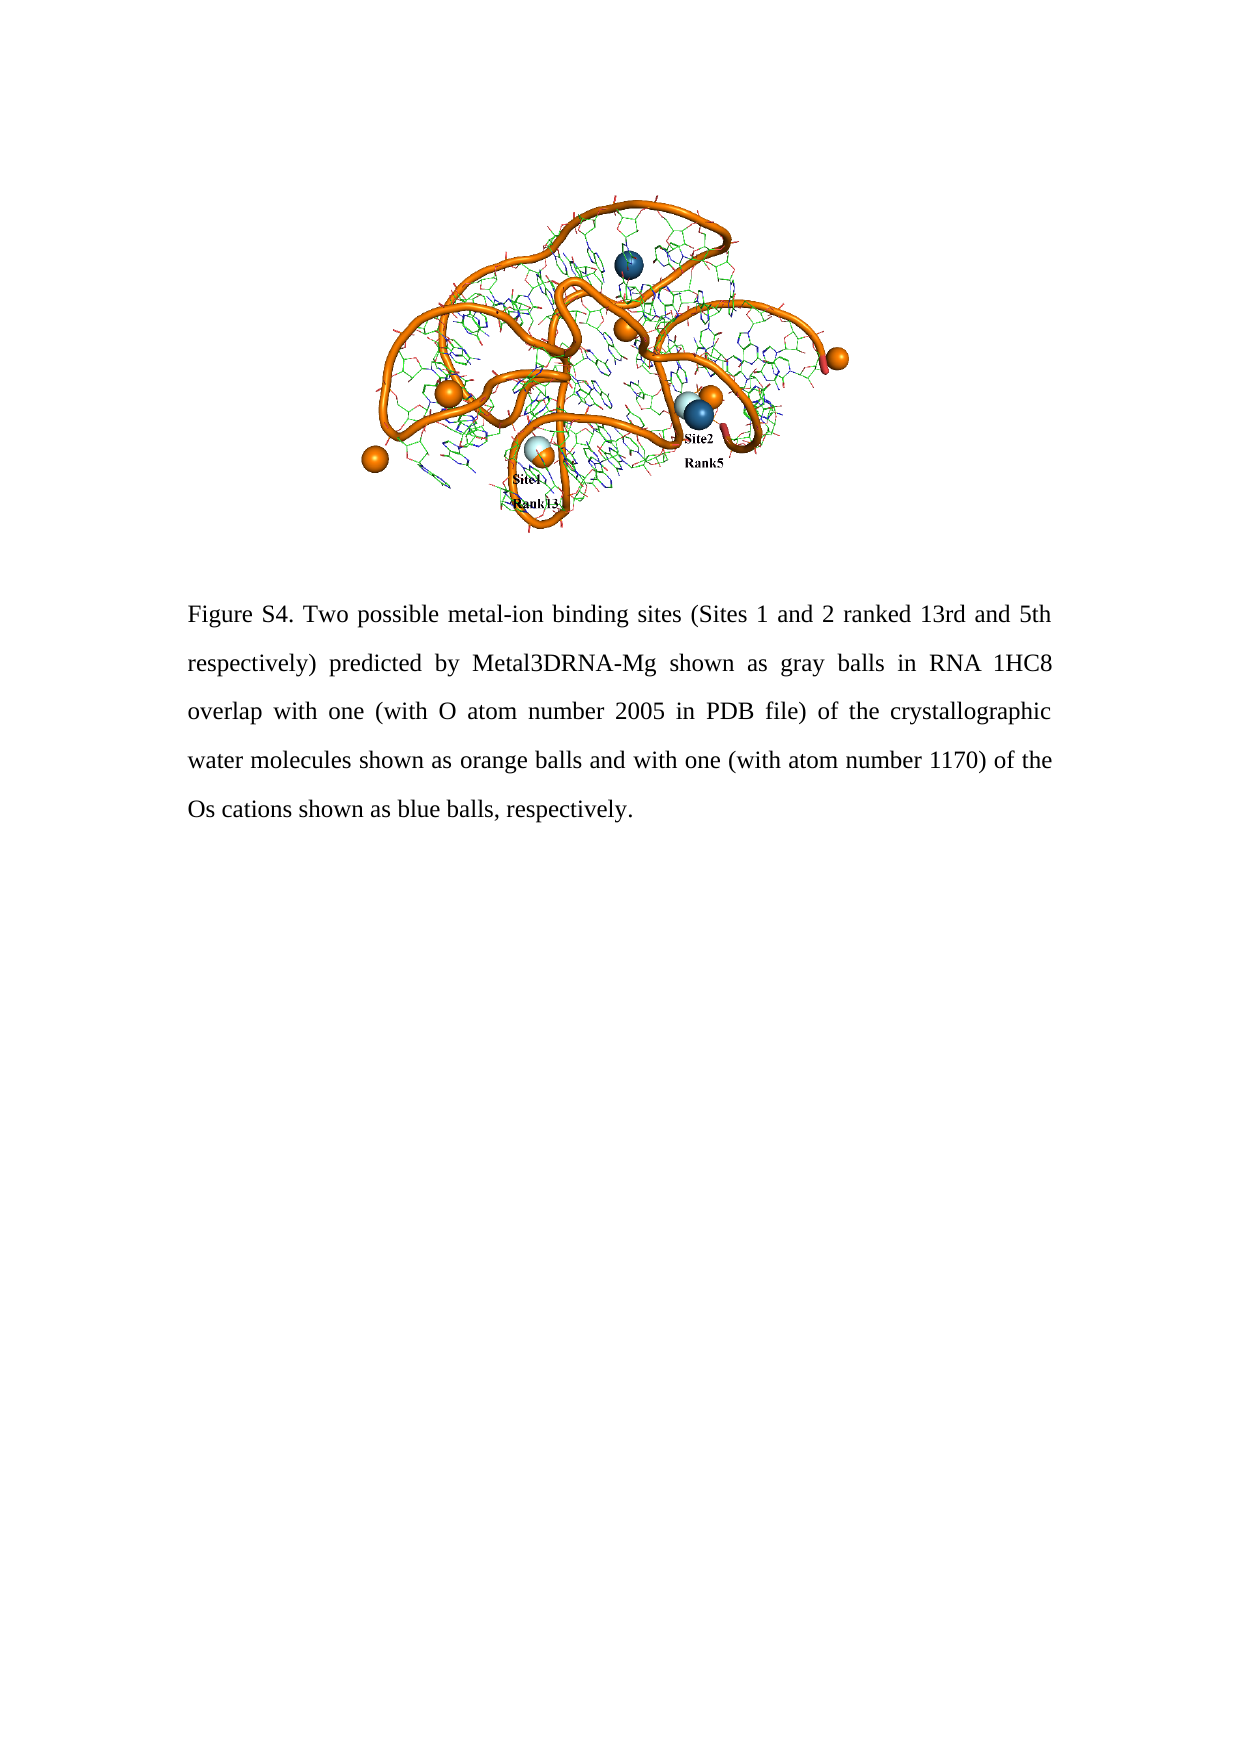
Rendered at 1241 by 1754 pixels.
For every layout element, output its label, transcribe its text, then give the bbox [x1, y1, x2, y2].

text Figure S4. Two possible metal-ion binding sites (Sites 1 and 2 ranked 13rd and 5th respectively) predicted by Metal3DRNA-Mg shown as gray balls in RNA 1HC8 overlap with one (with O atom number 2005 in PDB file) of the crystallographic water molecules shown as orange balls and with one (with atom number 1170) of the Os cations shown as blue balls, respectively. [187, 597, 1053, 824]
picture [187, 162, 1053, 554]
